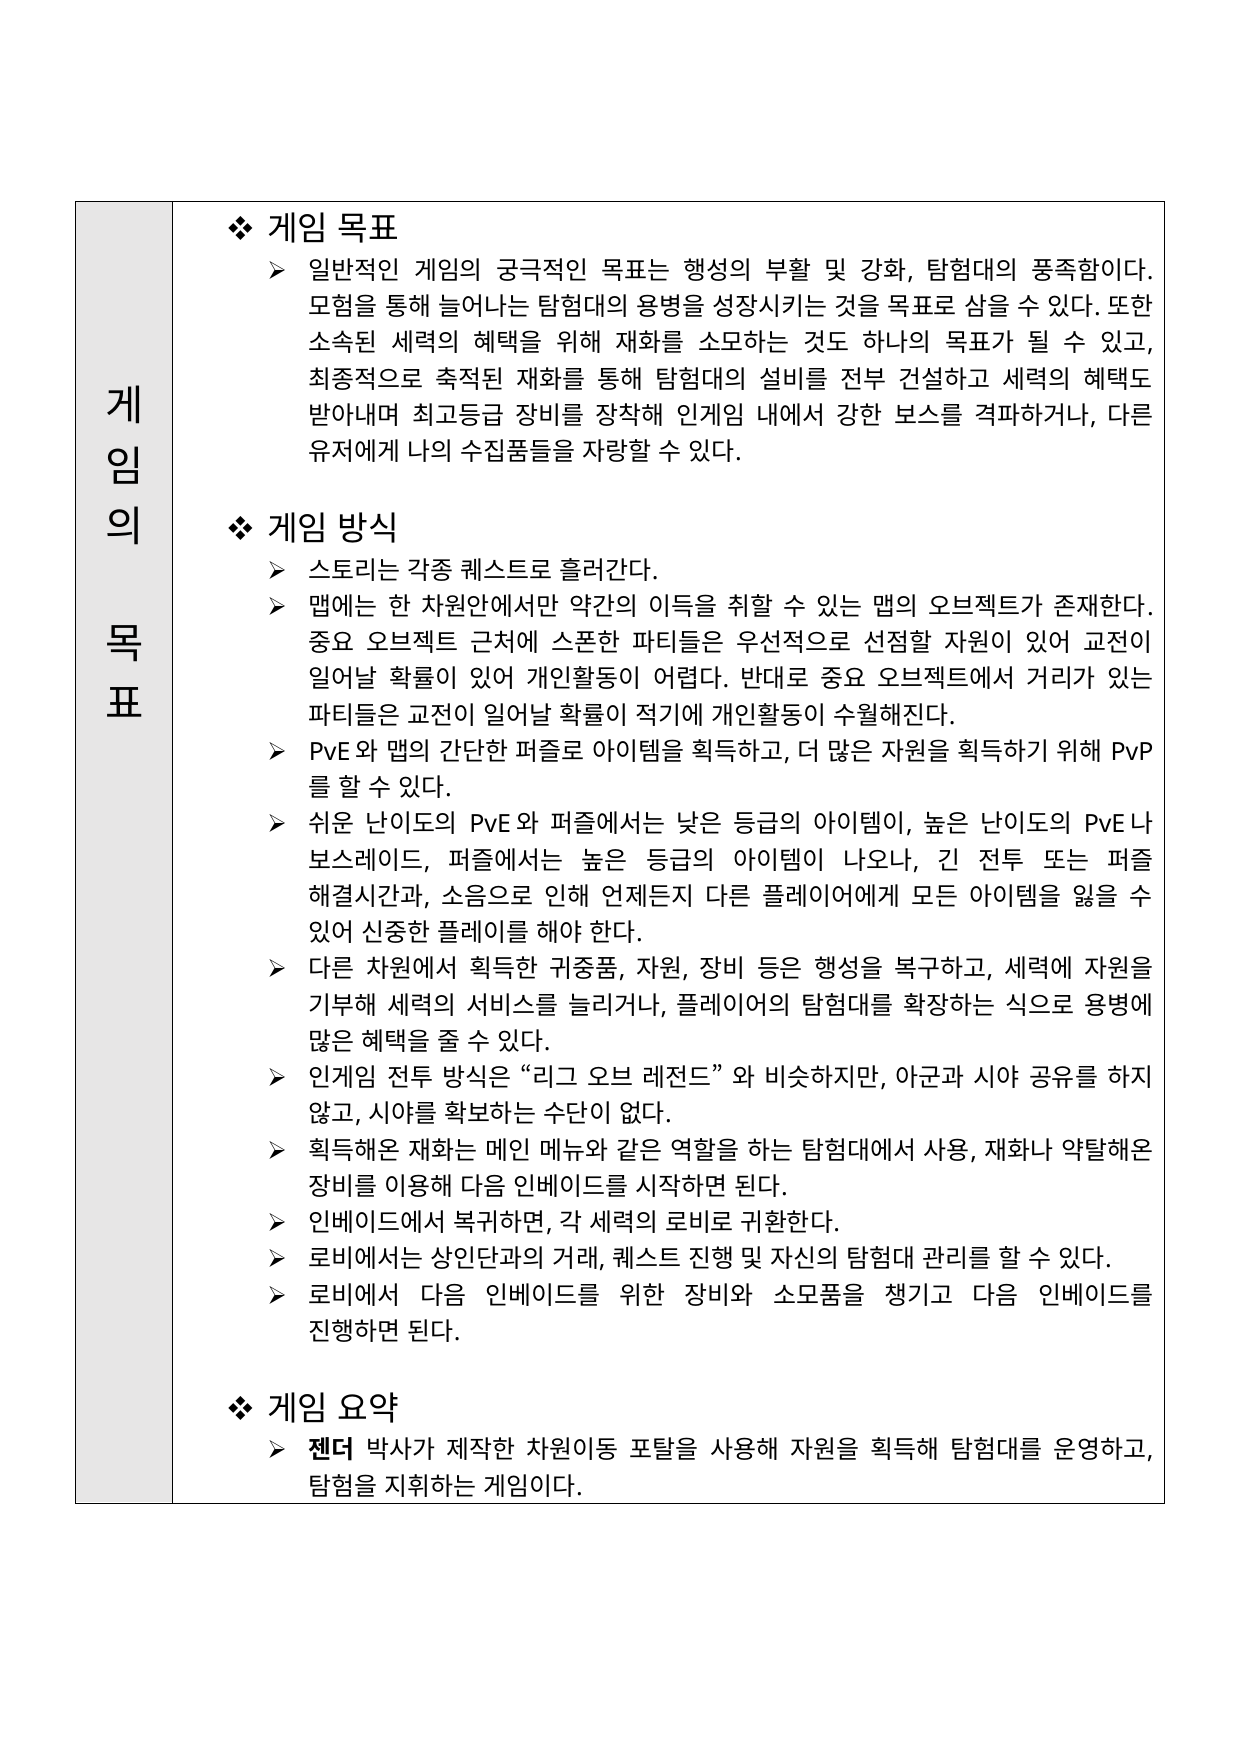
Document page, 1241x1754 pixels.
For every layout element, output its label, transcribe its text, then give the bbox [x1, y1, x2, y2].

table_cell 게임 목표 일반적인 게임의 궁극적인 목표는 행성의 부활 및 강화, 탐험대의 풍족함이다. 모험을 통해 늘어나는 탐험대의 용병을 성장시키는 것을 목표로 삼을 수 있다. 또한 소속된 세력의 혜택을 위해 재화를 소모하는 것도 하나의 목표가 될 수 있고, 최종적으로 축적된 재화를 통해 탐험대의 설비를 전부 건설하고 세력의 혜택도 받아내며 최고등급 장비를 장착해 인게임 내에서 강한 보스를 격파하거나, 다른 유저에게 나의 수집품들을 자랑할 수 있다. 게임 방식 스토리는 각종 퀘스트로 흘러간다. 맵에는 한 차원안에서만 약간의 이득을 취할 수 있는 맵의 오브젝트가 존재한다. 중요 오브젝트 근처에 스폰한 파티들은 우선적으로 선점할 자원이 있어 교전이 일어날 확률이 있어 개인활동이 어렵다. 반대로 중요 오브젝트에서 거리가 있는 파티들은 교전이 일어날 확률이 적기에 개인활동이 수월해진다. PvE와 맵의 간단한 퍼즐로 아이템을 획득하고, 더 많은 자원을 획득하기 위해 PvP를 할 수 있다. 쉬운 난이도의 PvE와 퍼즐에서는 낮은 등급의 아이템이, 높은 난이도의 PvE나 보스레이드, 퍼즐에서는 높은 등급의 아이템이 나오나, 긴 전투 또는 퍼즐 해결시간과, 소음으로 인해 언제든지 다른 플레이어에게 모든 아이템을 잃을 수 있어 신중한 플레이를 해야 한다. 다른 차원에서 획득한 귀중품, 자원, 장비 등은 행성을 복구하고, 세력에 자원을 기부해 세력의 서비스를 늘리거나, 플레이어의 탐험대를 확장하는 식으로 용병에 많은 혜택을 줄 수 있다. 인게임 전투 방식은 “리그 오브 레전드” 와 비슷하지만, 아군과 시야 공유를 하지 않고, 시야를 확보하는 수단이 없다. 획득해온 재화는 메인 메뉴와 같은 역할을 하는 탐험대에서 사용, 재화나 약탈해온 장비를 이용해 다음 인베이드를 시작하면 된다. 인베이드에서 복귀하면, 각 세력의 로비로 귀환한다. 로비에서는 상인단과의 거래, 퀘스트 진행 및 자신의 탐험대 관리를 할 수 있다. 로비에서 다음 인베이드를 위한 장비와 소모품을 챙기고 다음 인베이드를 진행하면 된다. 게임 요약 젠더 박사가 제작한 차원이동 포탈을 사용해 자원을 획득해 탐험대를 운영하고, 탐험을 지휘하는 게임이다. [173, 202, 1164, 1502]
table_cell 게 임 의 목 표 [76, 202, 172, 1502]
